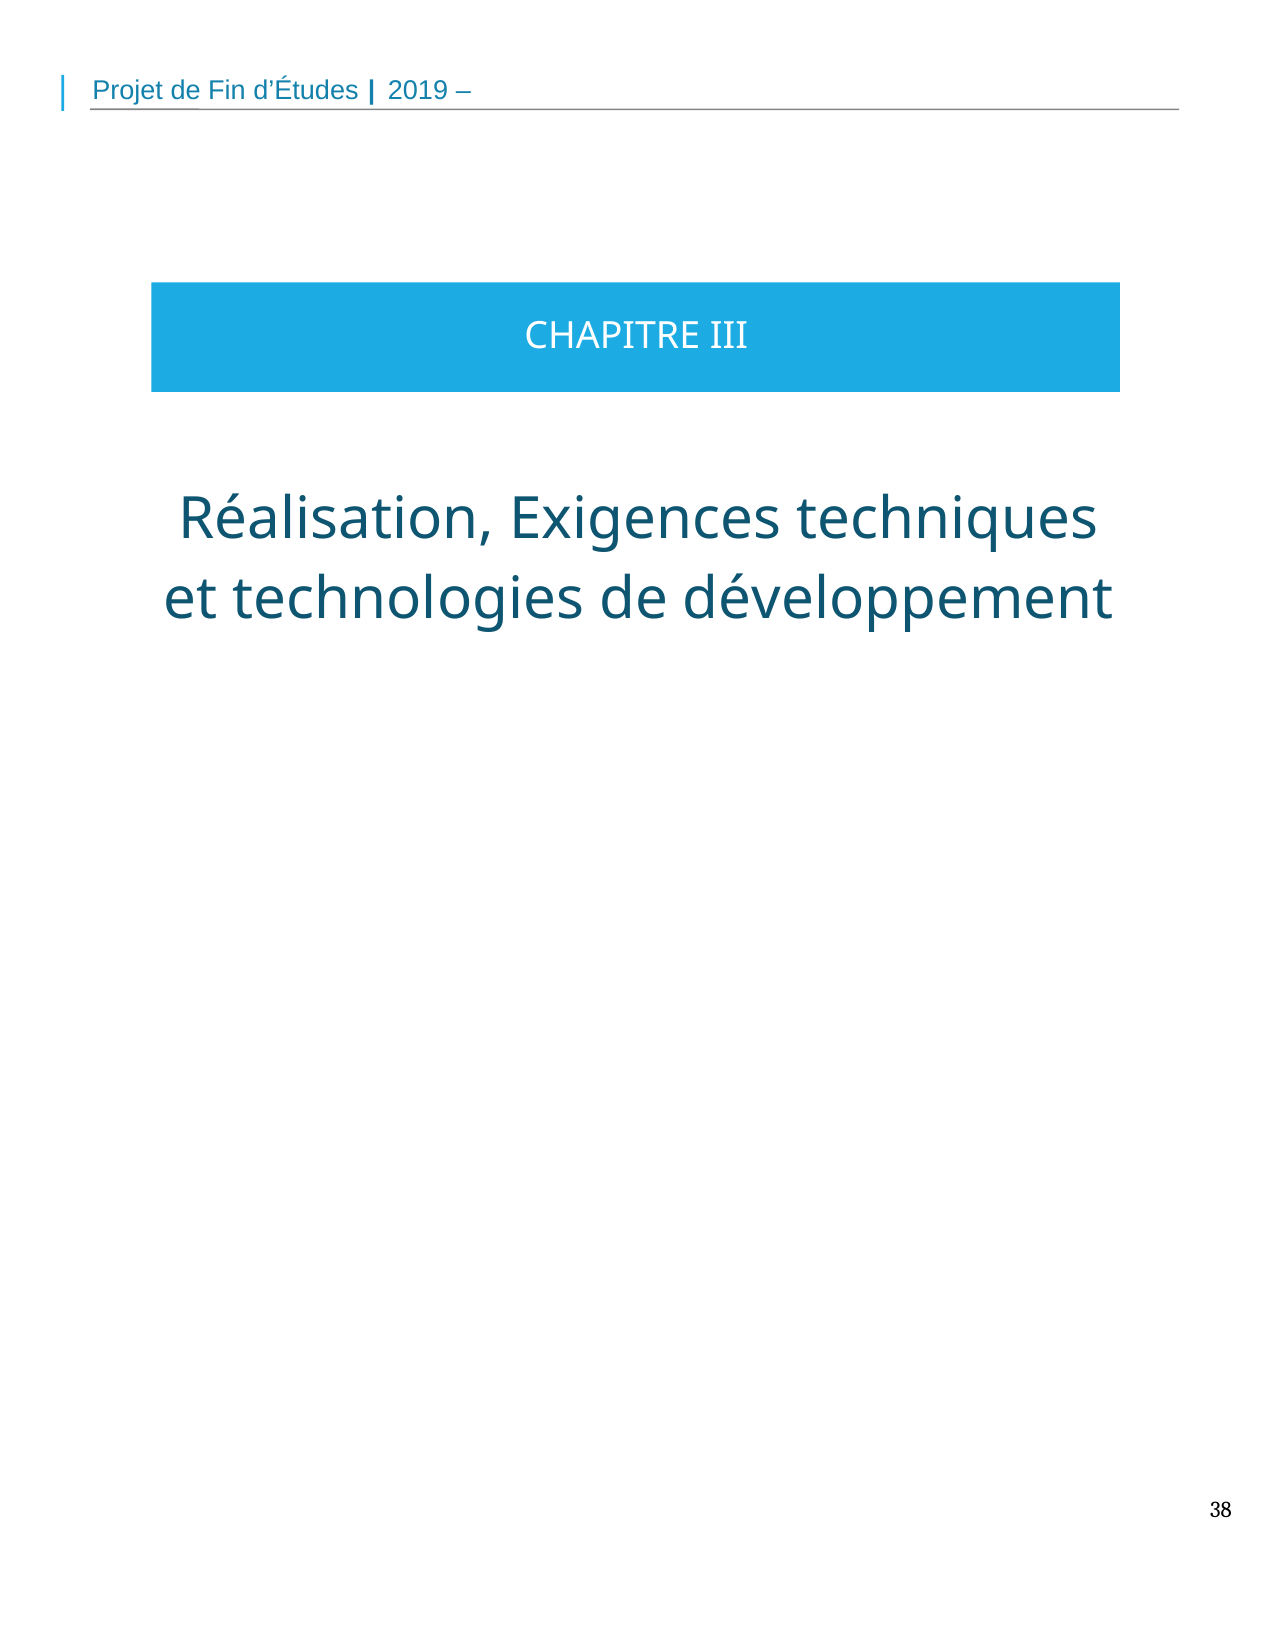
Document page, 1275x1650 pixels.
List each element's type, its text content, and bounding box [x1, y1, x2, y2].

subtitle Réalisation, Exigences techniques et technologies de développement [156, 476, 1121, 635]
